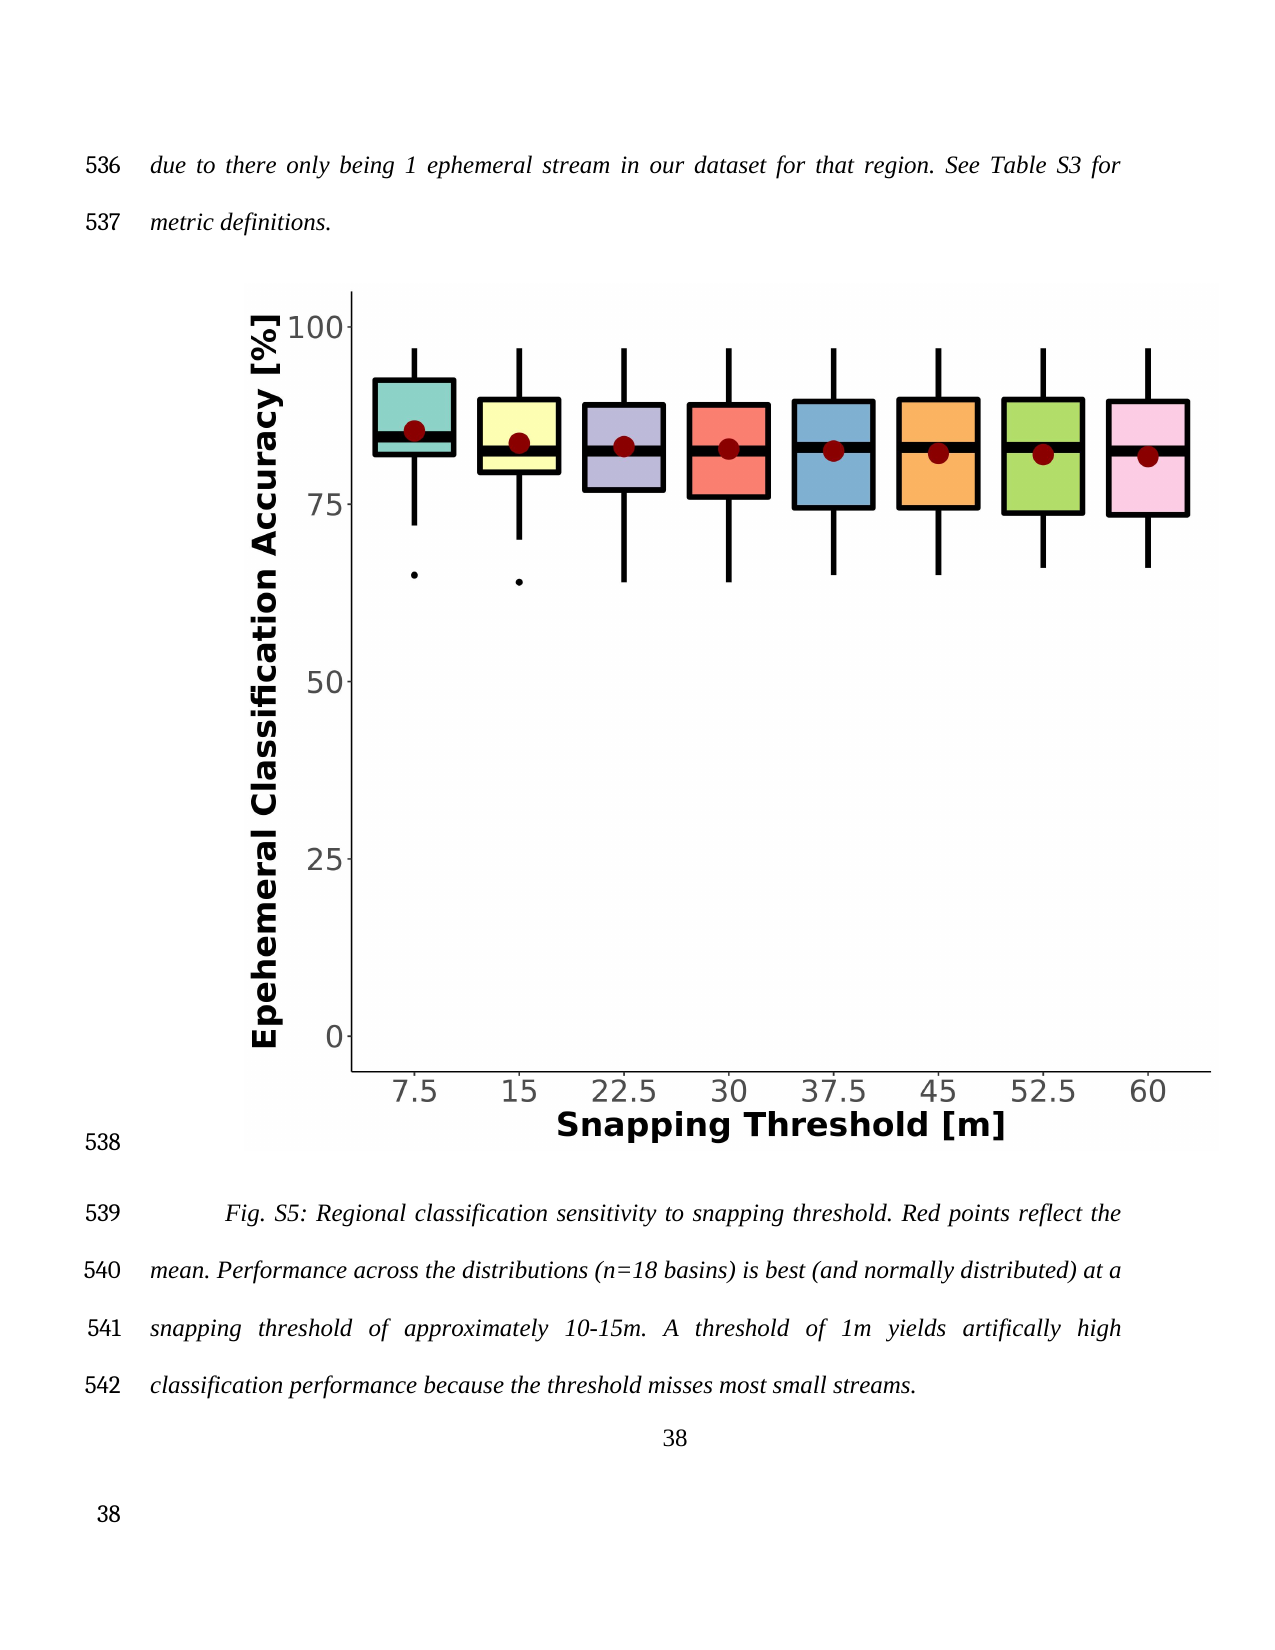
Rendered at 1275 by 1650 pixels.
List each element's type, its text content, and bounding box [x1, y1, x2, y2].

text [150, 150, 1125, 236]
picture [243, 283, 1219, 1151]
text Fig. S5: Regional classification sensitivity to snapping threshold. Red points reflect the mean. Performance across the distributions (n=18 basins) is best (and normally distributed) at a snapping threshold of approximately 10-15m. A threshold of 1m yields artifically high classification performance because the threshold misses most small streams. [150, 1198, 1125, 1399]
